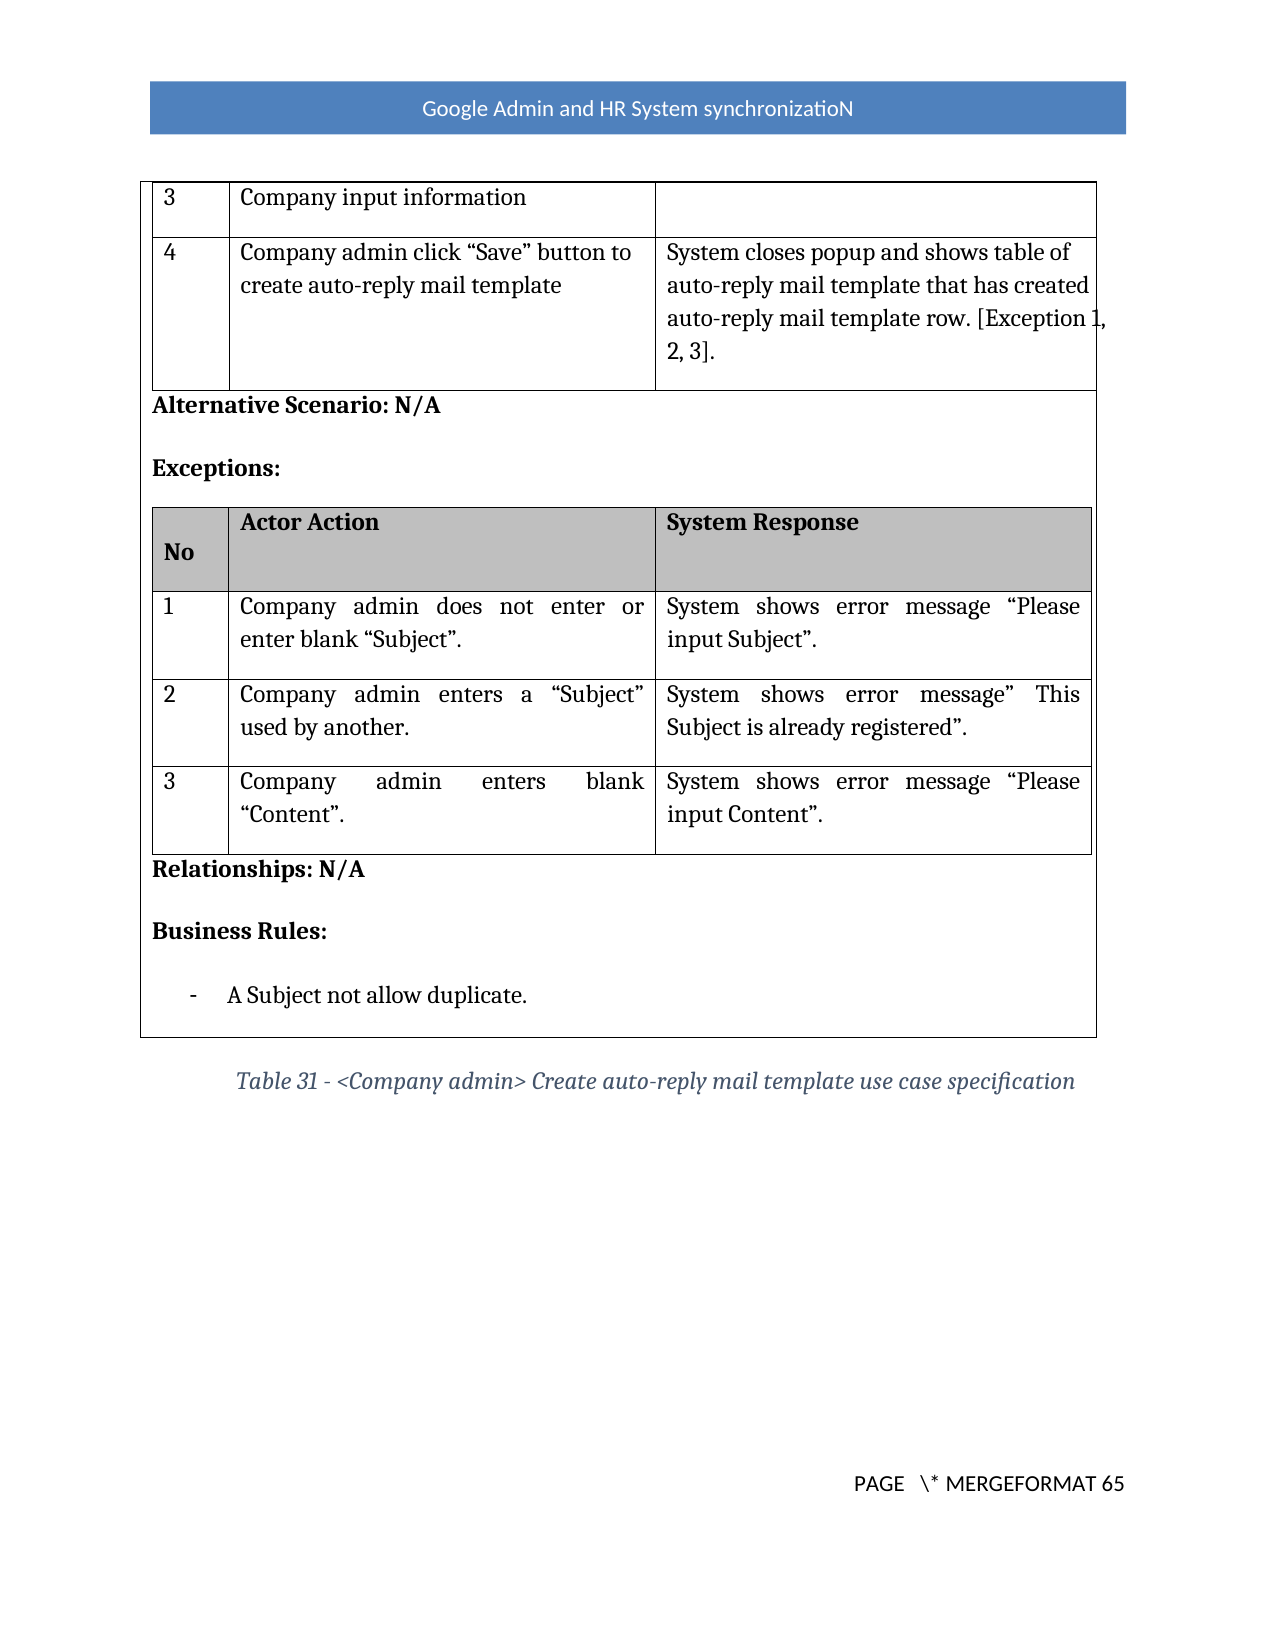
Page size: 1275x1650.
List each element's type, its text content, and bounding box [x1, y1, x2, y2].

text Table 31 - <Company admin> Create auto-reply mail template use case specification [187, 1067, 1125, 1096]
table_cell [141, 182, 1096, 1037]
